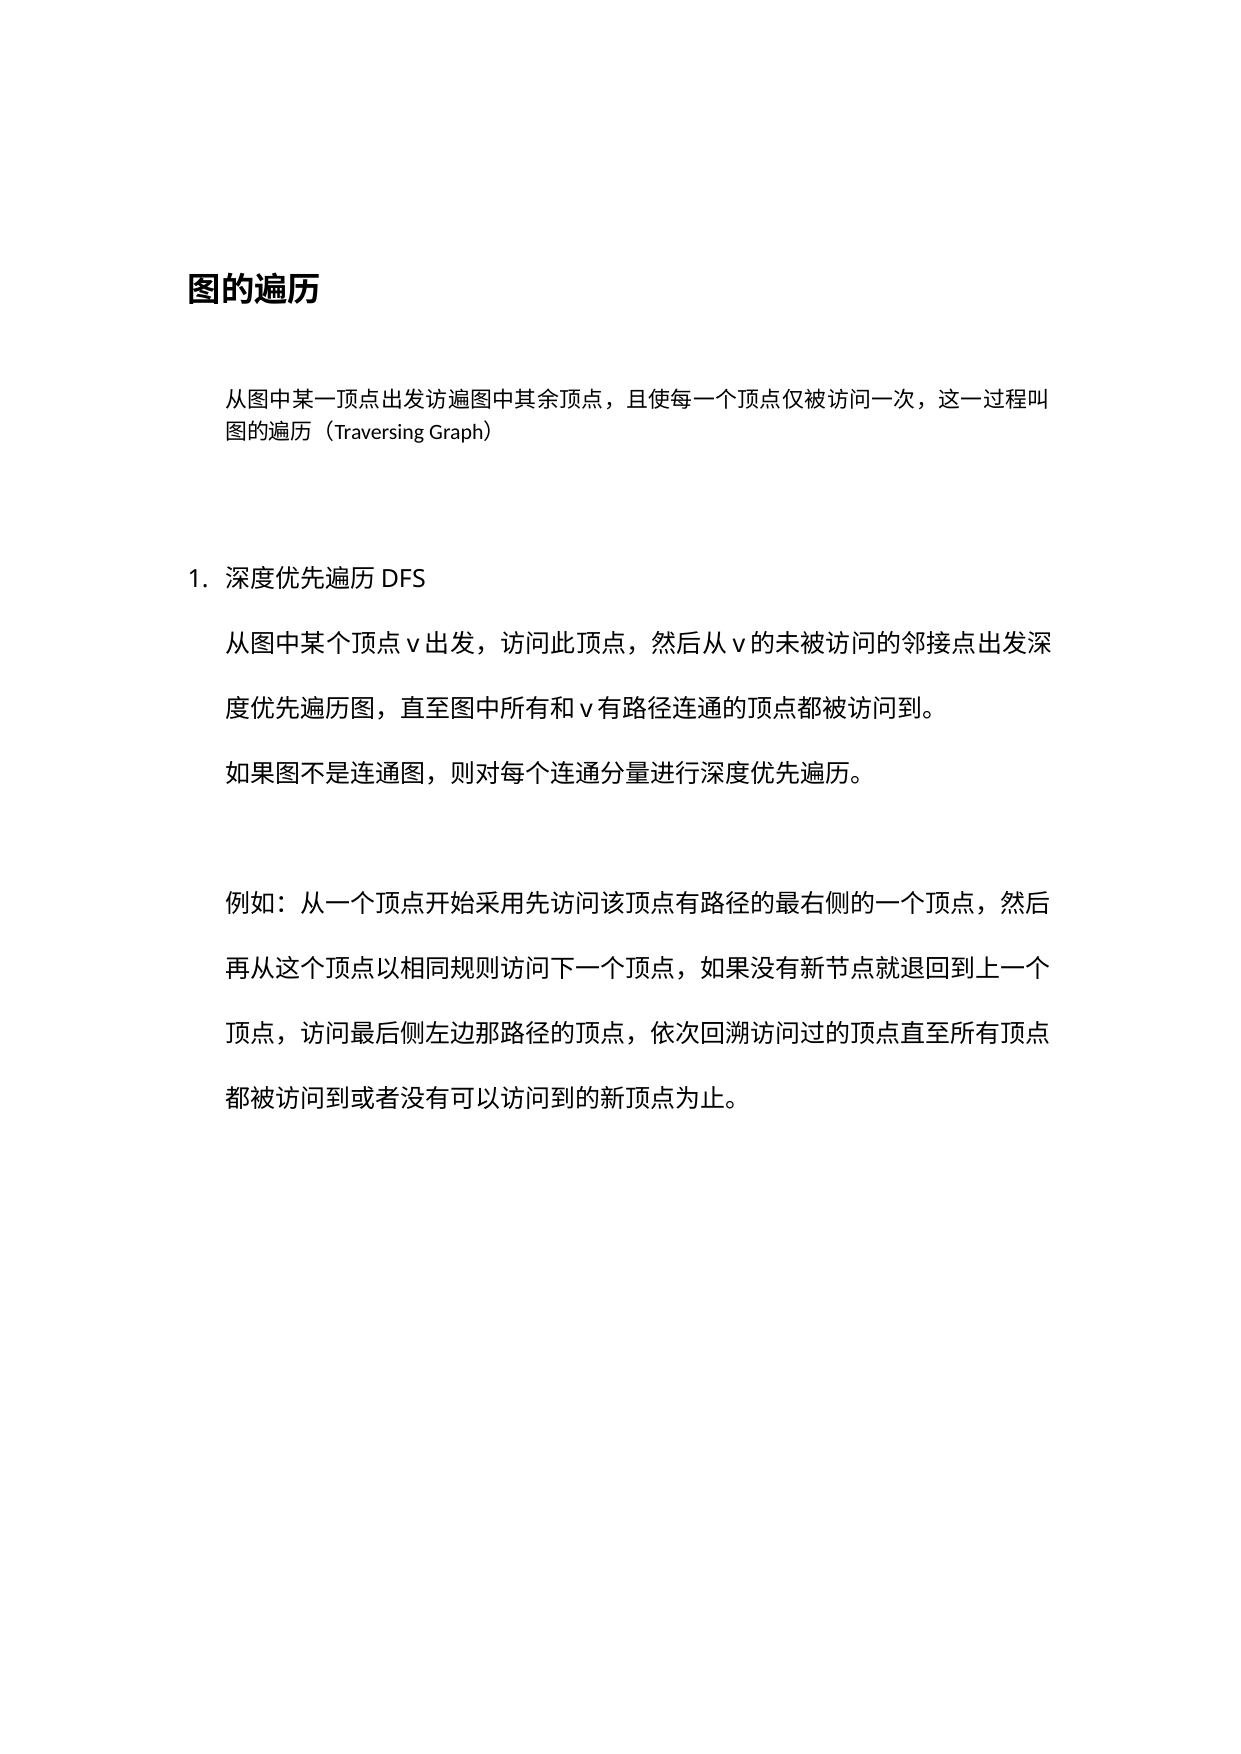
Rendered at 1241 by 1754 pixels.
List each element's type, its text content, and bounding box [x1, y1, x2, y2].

list 深度优先遍历 DFS [187, 544, 1053, 609]
list 如果图不是连通图，则对每个连通分量进行深度优先遍历。 [225, 739, 1053, 804]
list 例如：从一个顶点开始采用先访问该顶点有路径的最右侧的一个顶点，然后再从这个顶点以相同规则访问下一个顶点，如果没有新节点就退回到上一个顶点，访问最后侧左边那路径的顶点，依次回溯访问过的顶点直至所有顶点都被访问到或者没有可以访问到的新顶点为止。 [225, 869, 1053, 1129]
list 从图中某个顶点v出发，访问此顶点，然后从v的未被访问的邻接点出发深度优先遍历图，直至图中所有和v有路径连通的顶点都被访问到。 [225, 609, 1053, 739]
text 从图中某一顶点出发访遍图中其余顶点，且使每一个顶点仅被访问一次，这一过程叫图的遍历（Traversing Graph） [225, 381, 1053, 446]
subtitle 图的遍历 [187, 254, 1053, 319]
